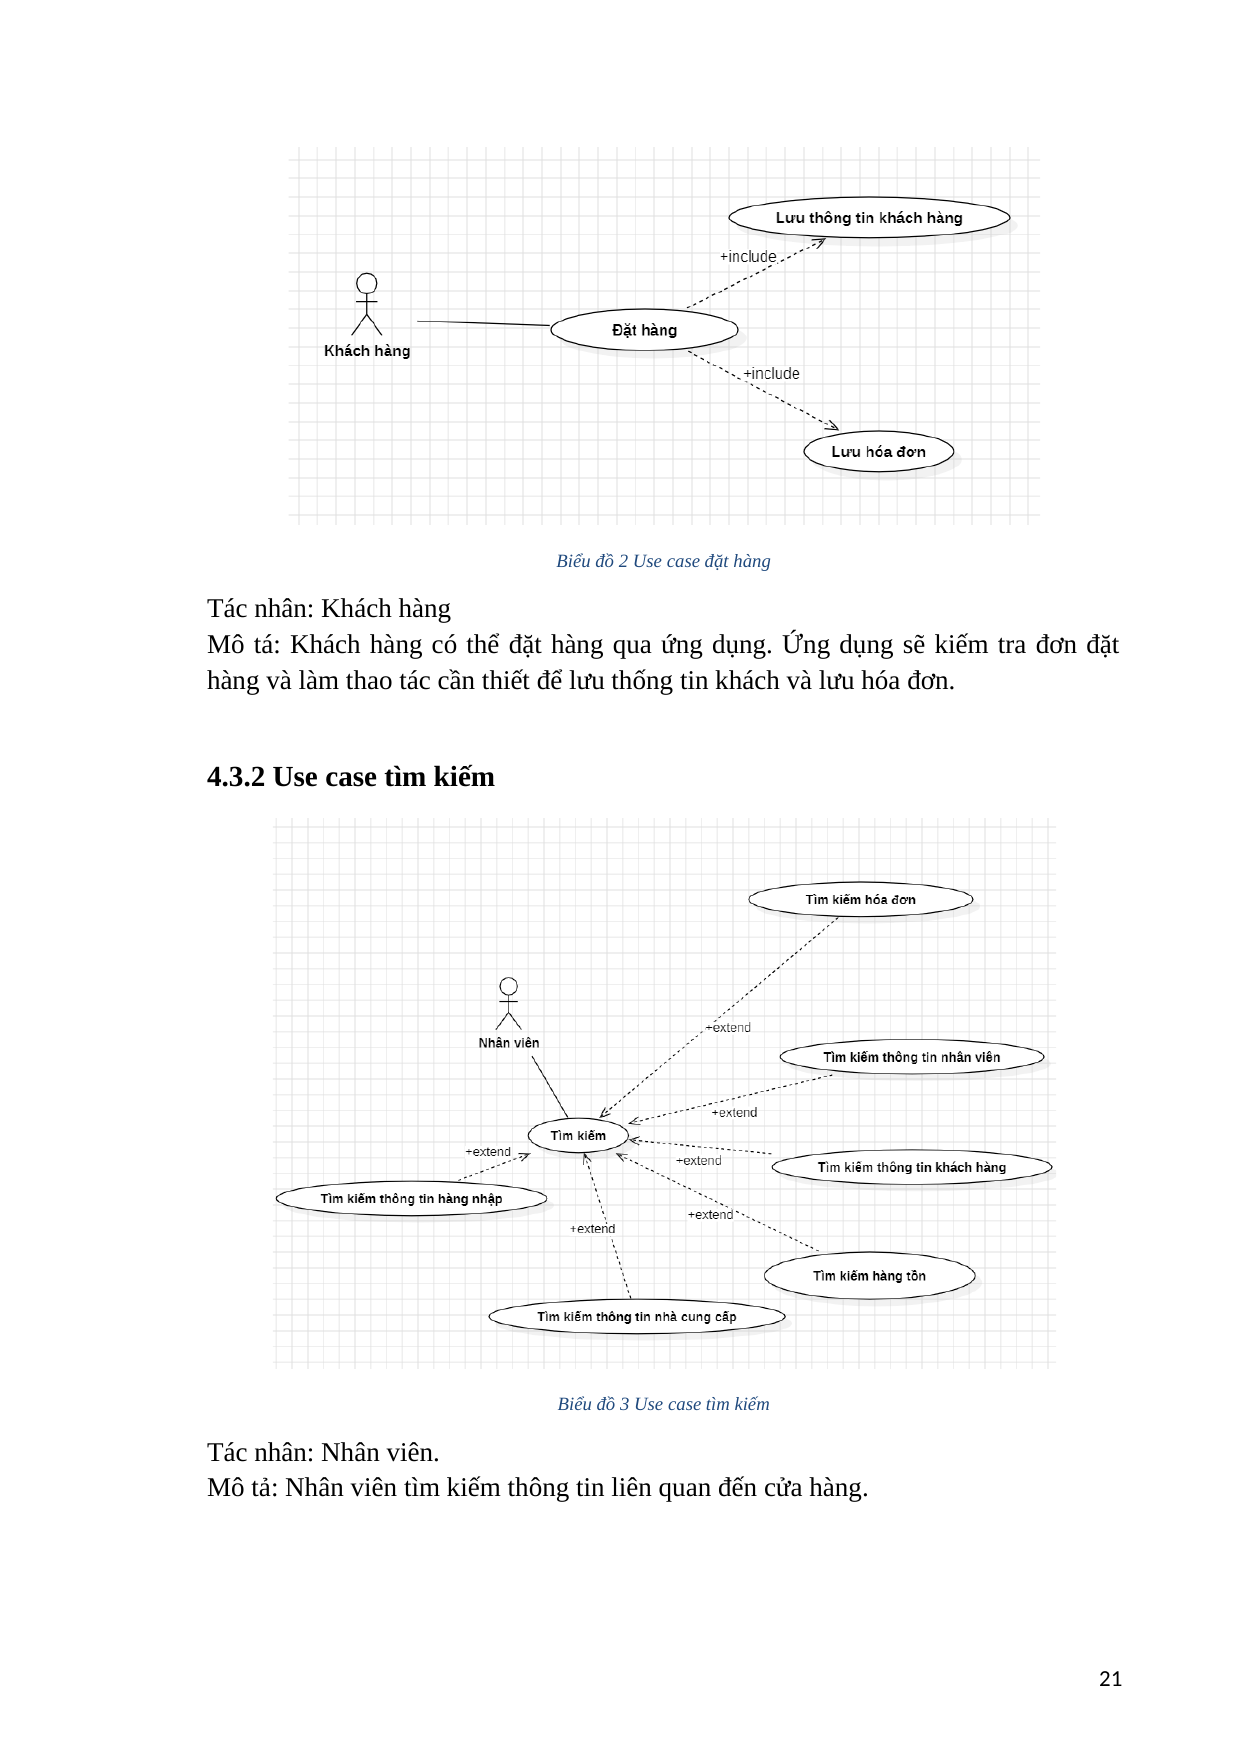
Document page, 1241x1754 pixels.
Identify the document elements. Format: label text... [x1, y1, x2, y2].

text Mô tả: Nhân viên tìm kiếm thông tin liên quan đến cửa hàng. [207, 1471, 1122, 1503]
text Tác nhân: Khách hàng [207, 592, 1122, 623]
text 4.3.2 Use case tìm kiếm [207, 759, 1122, 792]
text Biểu đồ 2 Use case đặt hàng [207, 550, 1122, 572]
picture [288, 147, 1041, 525]
text Tác nhân: Nhân viên. [207, 1436, 1122, 1467]
picture [272, 818, 1057, 1369]
text Mô tá: Khách hàng có thể đặt hàng qua ứng dụng. Ứng dụng sẽ kiếm tra đơn đặt hàng và làm thao tác cần thiết để lưu thống tin khách và lưu hóa đơn. [207, 628, 1122, 695]
text Biểu đồ 3 Use case tìm kiếm [207, 1393, 1122, 1415]
